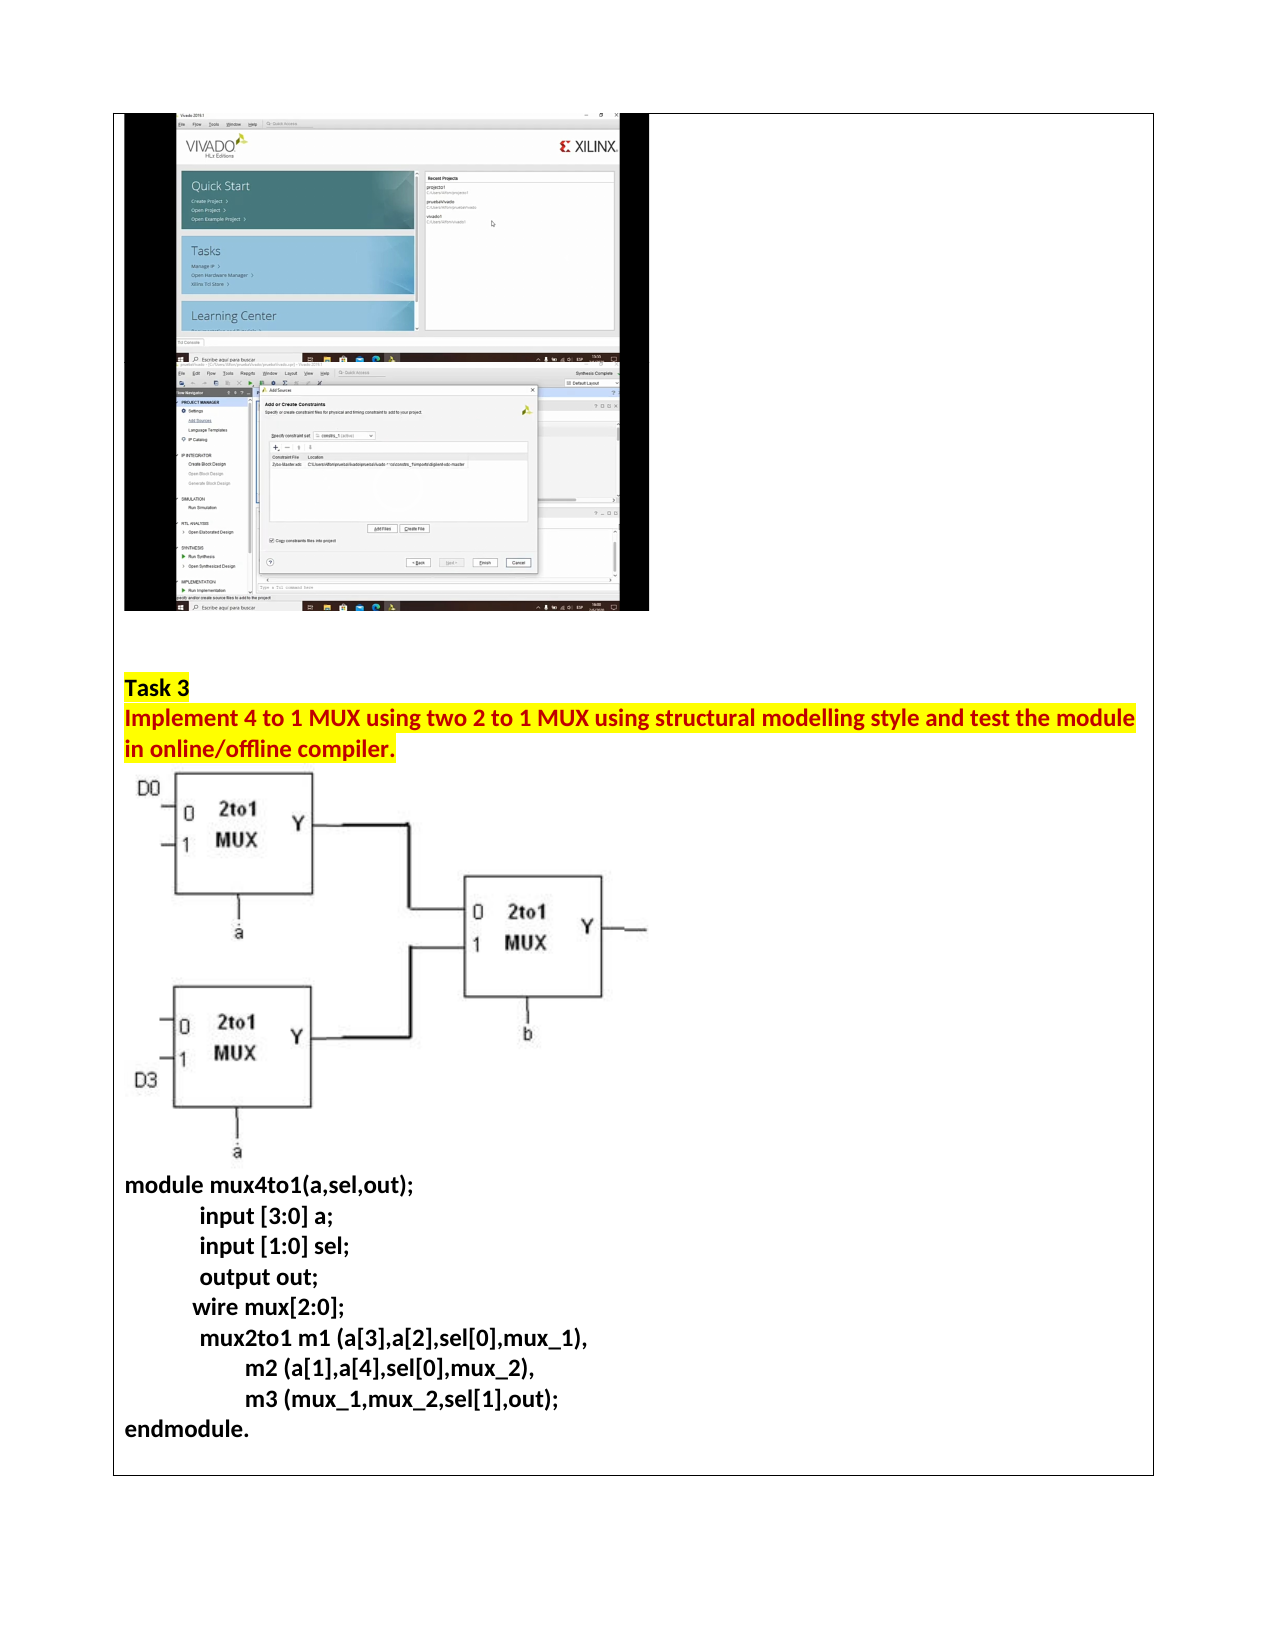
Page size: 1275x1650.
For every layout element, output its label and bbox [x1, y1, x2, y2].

picture [124, 763, 650, 1170]
picture [124, 113, 650, 611]
table_cell [114, 114, 1153, 1475]
